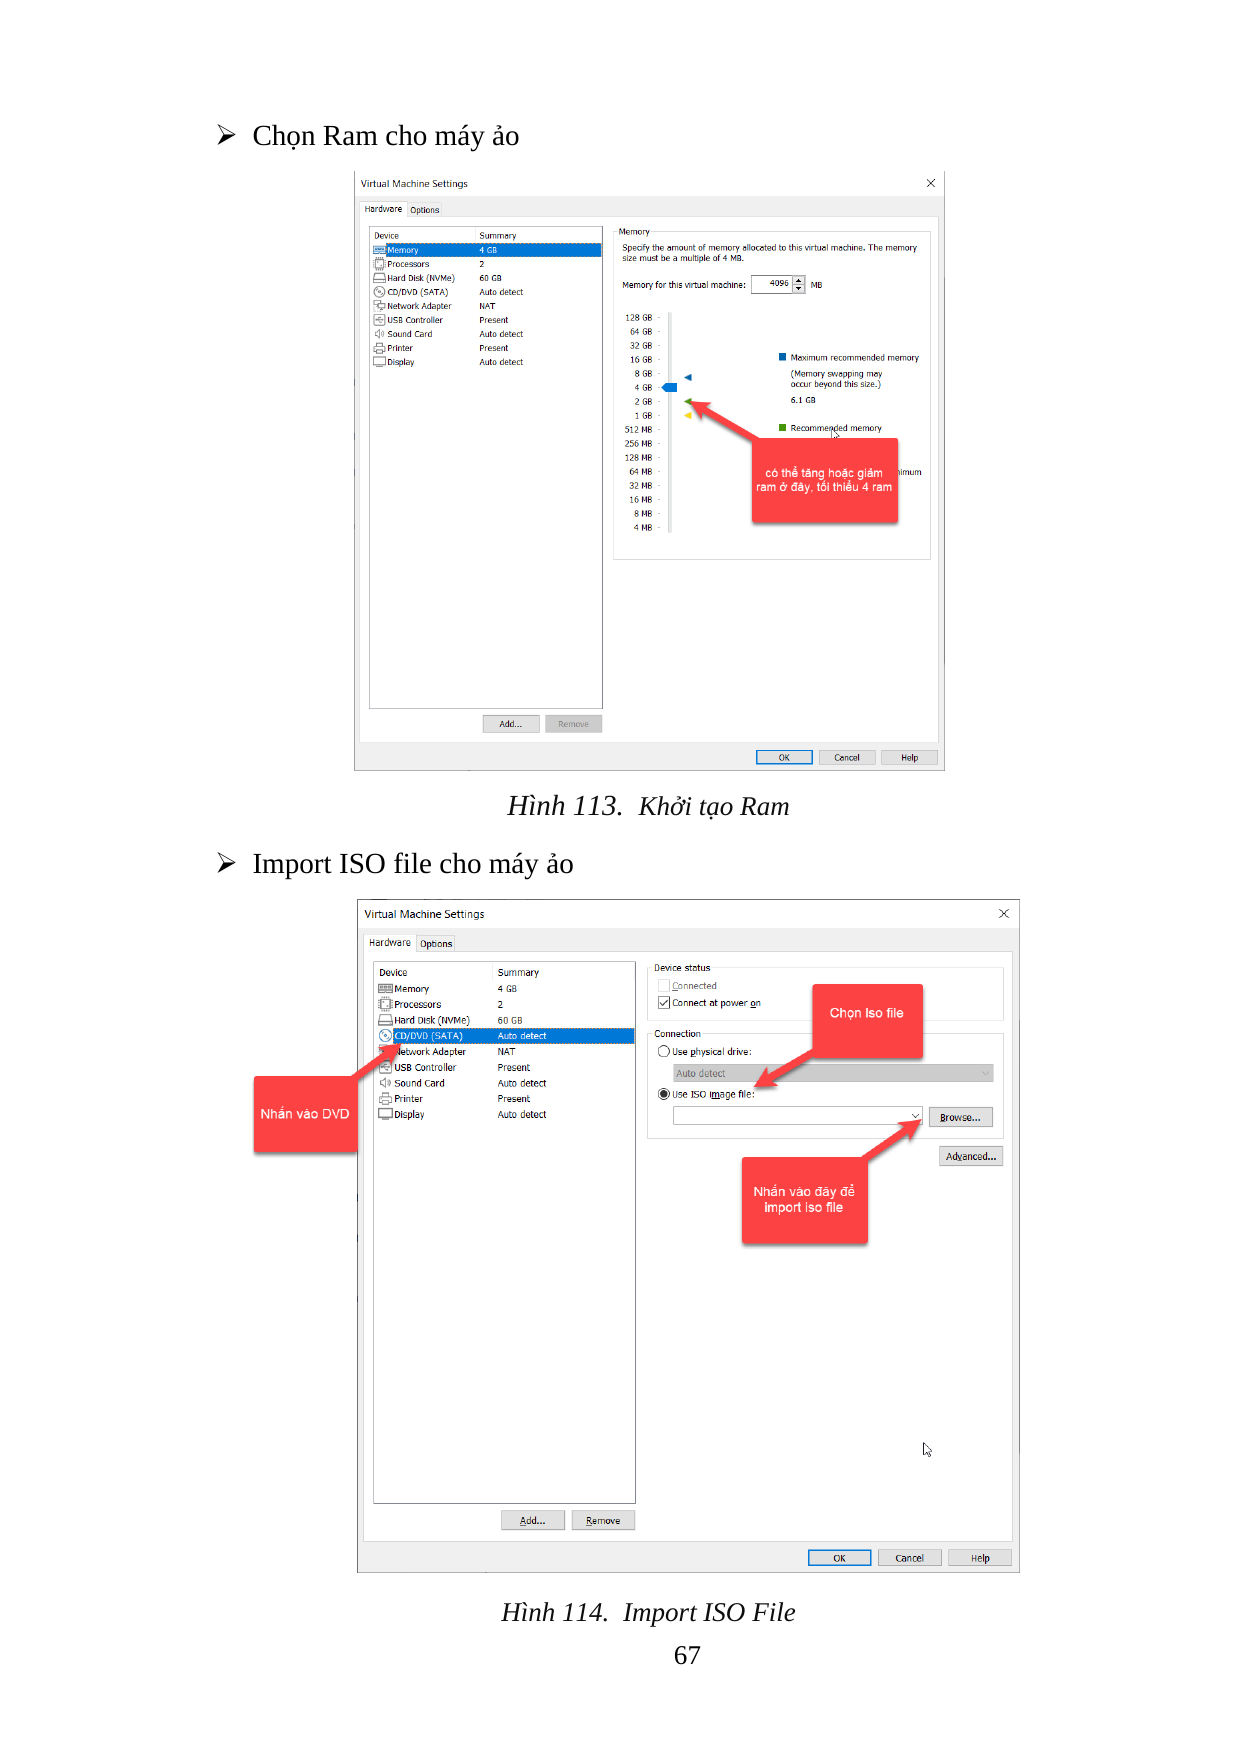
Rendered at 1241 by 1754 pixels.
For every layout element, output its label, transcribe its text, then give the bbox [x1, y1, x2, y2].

list Import ISO file cho máy ảo [215, 846, 1122, 880]
text Khởi tạo Ram [177, 788, 1122, 821]
picture [252, 899, 1020, 1573]
list Chọn Ram cho máy ảo [215, 118, 1122, 152]
text Import ISO File [177, 1596, 1122, 1628]
picture [354, 171, 945, 771]
